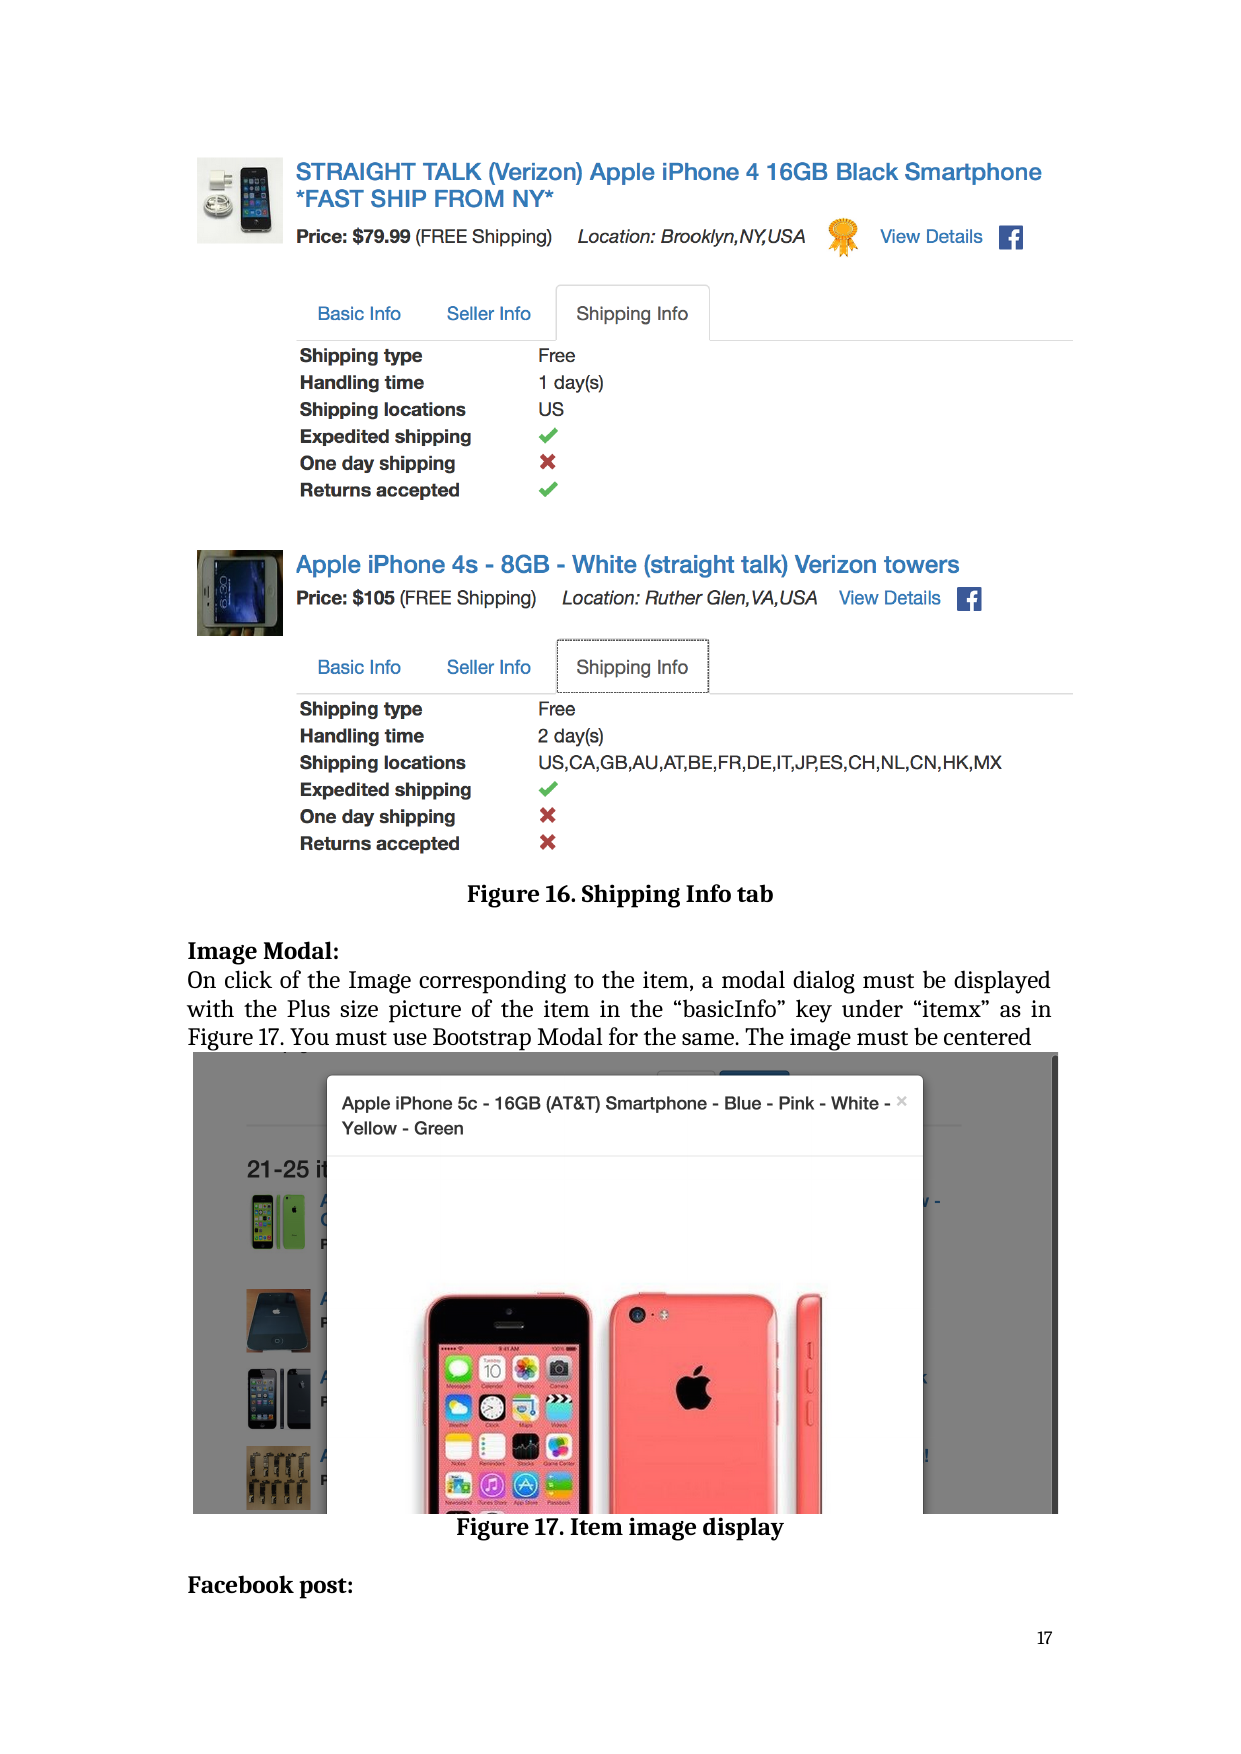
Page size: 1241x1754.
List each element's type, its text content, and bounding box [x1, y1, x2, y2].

text Image Modal: [187, 937, 1053, 966]
text On click of the Image corresponding to the item, a modal dialog must be displayed with the Plus size picture of the item in the “basicInfo” key under “itemx” as in Figure 17. You must use Bootstrap Modal for the same. The image must be centered [187, 966, 1053, 1052]
text Figure 16. Shipping Info tab [187, 880, 1053, 908]
text Figure 17. Item image display [187, 1513, 1053, 1542]
picture [193, 1052, 1059, 1514]
text Facebook post: [187, 1571, 1053, 1599]
picture [187, 150, 1088, 880]
